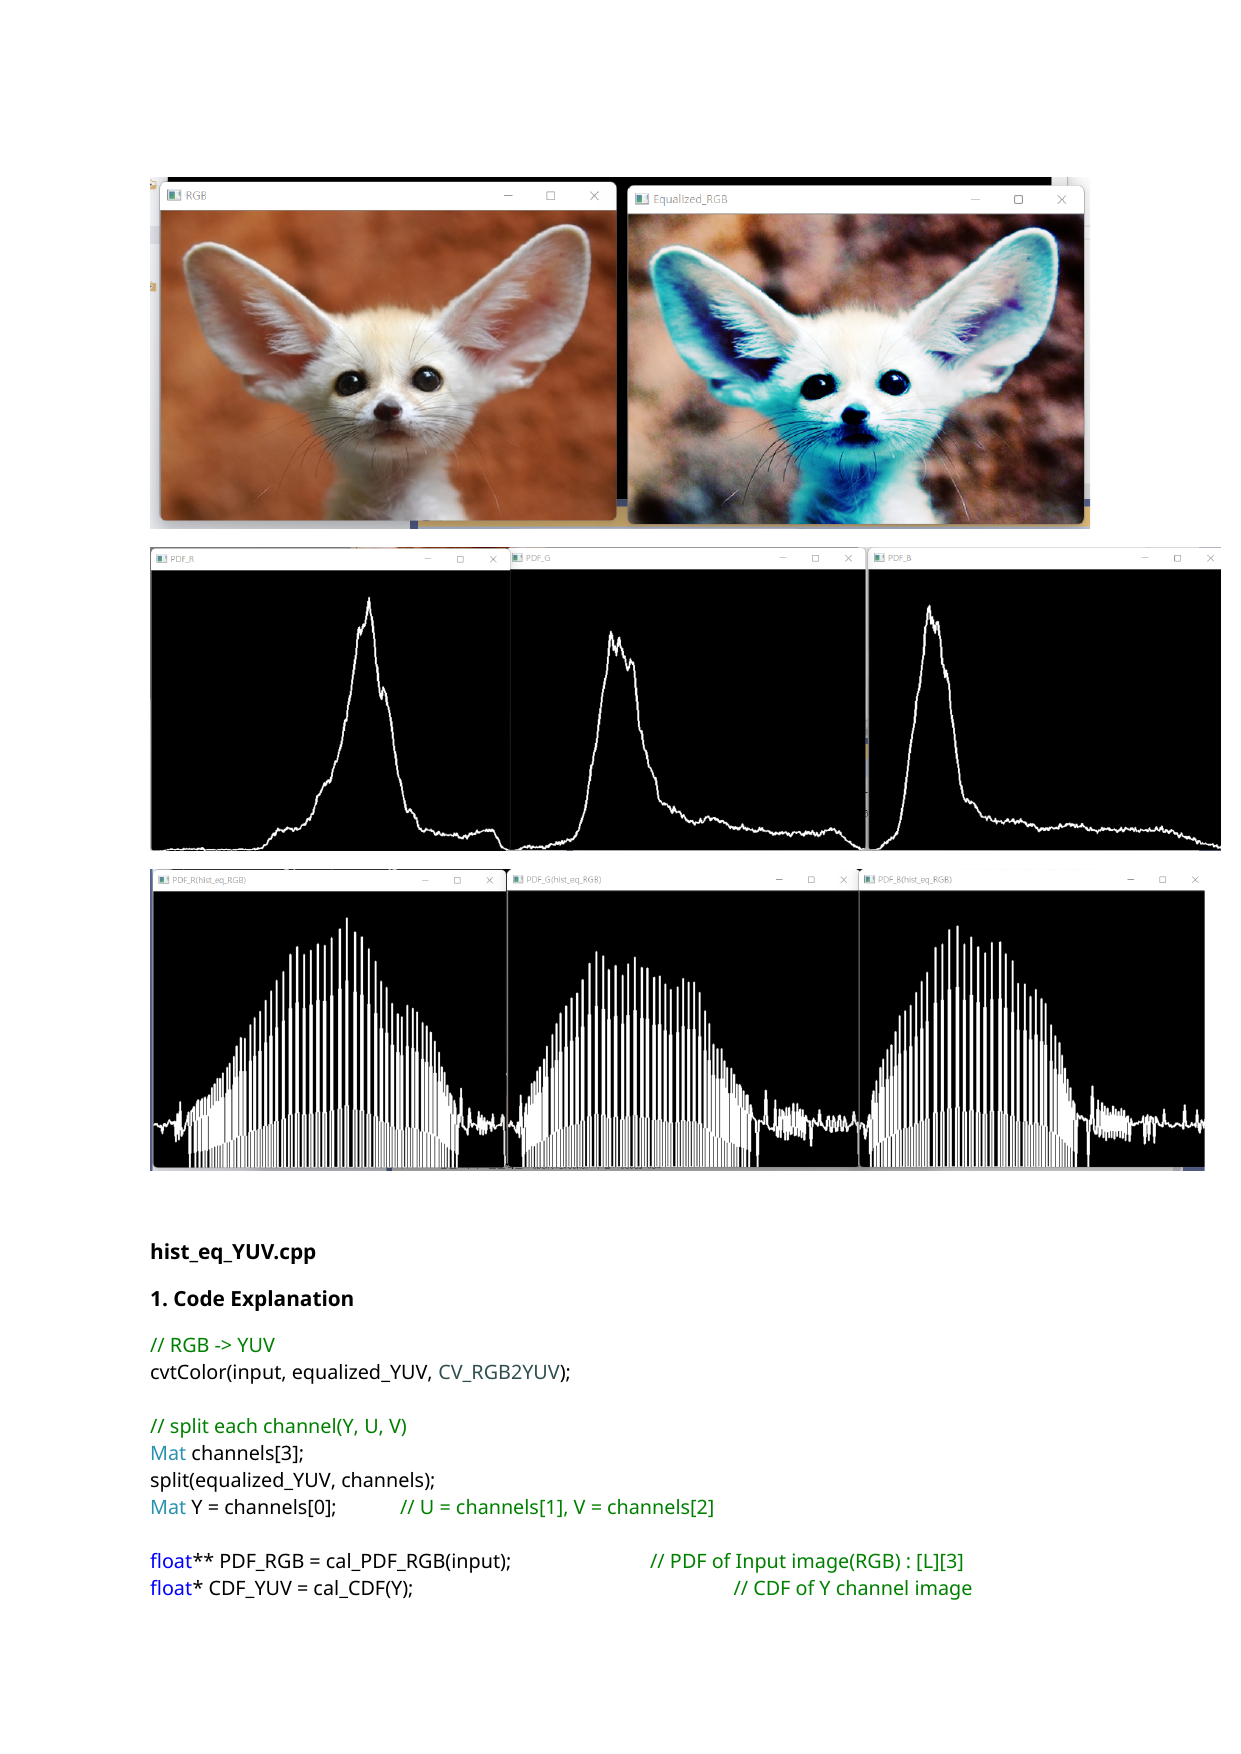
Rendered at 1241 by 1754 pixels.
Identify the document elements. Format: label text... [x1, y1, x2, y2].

text hist_eq_YUV.cpp [150, 1237, 1090, 1265]
text // split each channel(Y, U, V) [150, 1412, 1090, 1439]
text float** PDF_RGB = cal_PDF_RGB(input); // PDF of Input image(RGB) : [L][3] [150, 1547, 1090, 1574]
text split(equalized_YUV, channels); [150, 1466, 1090, 1493]
text Mat channels[3]; [150, 1439, 1090, 1466]
text // RGB -> YUV [150, 1332, 1090, 1358]
text cvtColor(input, equalized_YUV, CV_RGB2YUV); [150, 1358, 1090, 1386]
text 1. Code Explanation [150, 1284, 1090, 1313]
picture [150, 869, 1205, 1171]
picture [150, 177, 1091, 529]
picture [150, 547, 1221, 851]
text Mat Y = channels[0]; // U = channels[1], V = channels[2] [150, 1493, 1090, 1520]
text float* CDF_YUV = cal_CDF(Y); // CDF of Y channel image [150, 1574, 1090, 1601]
